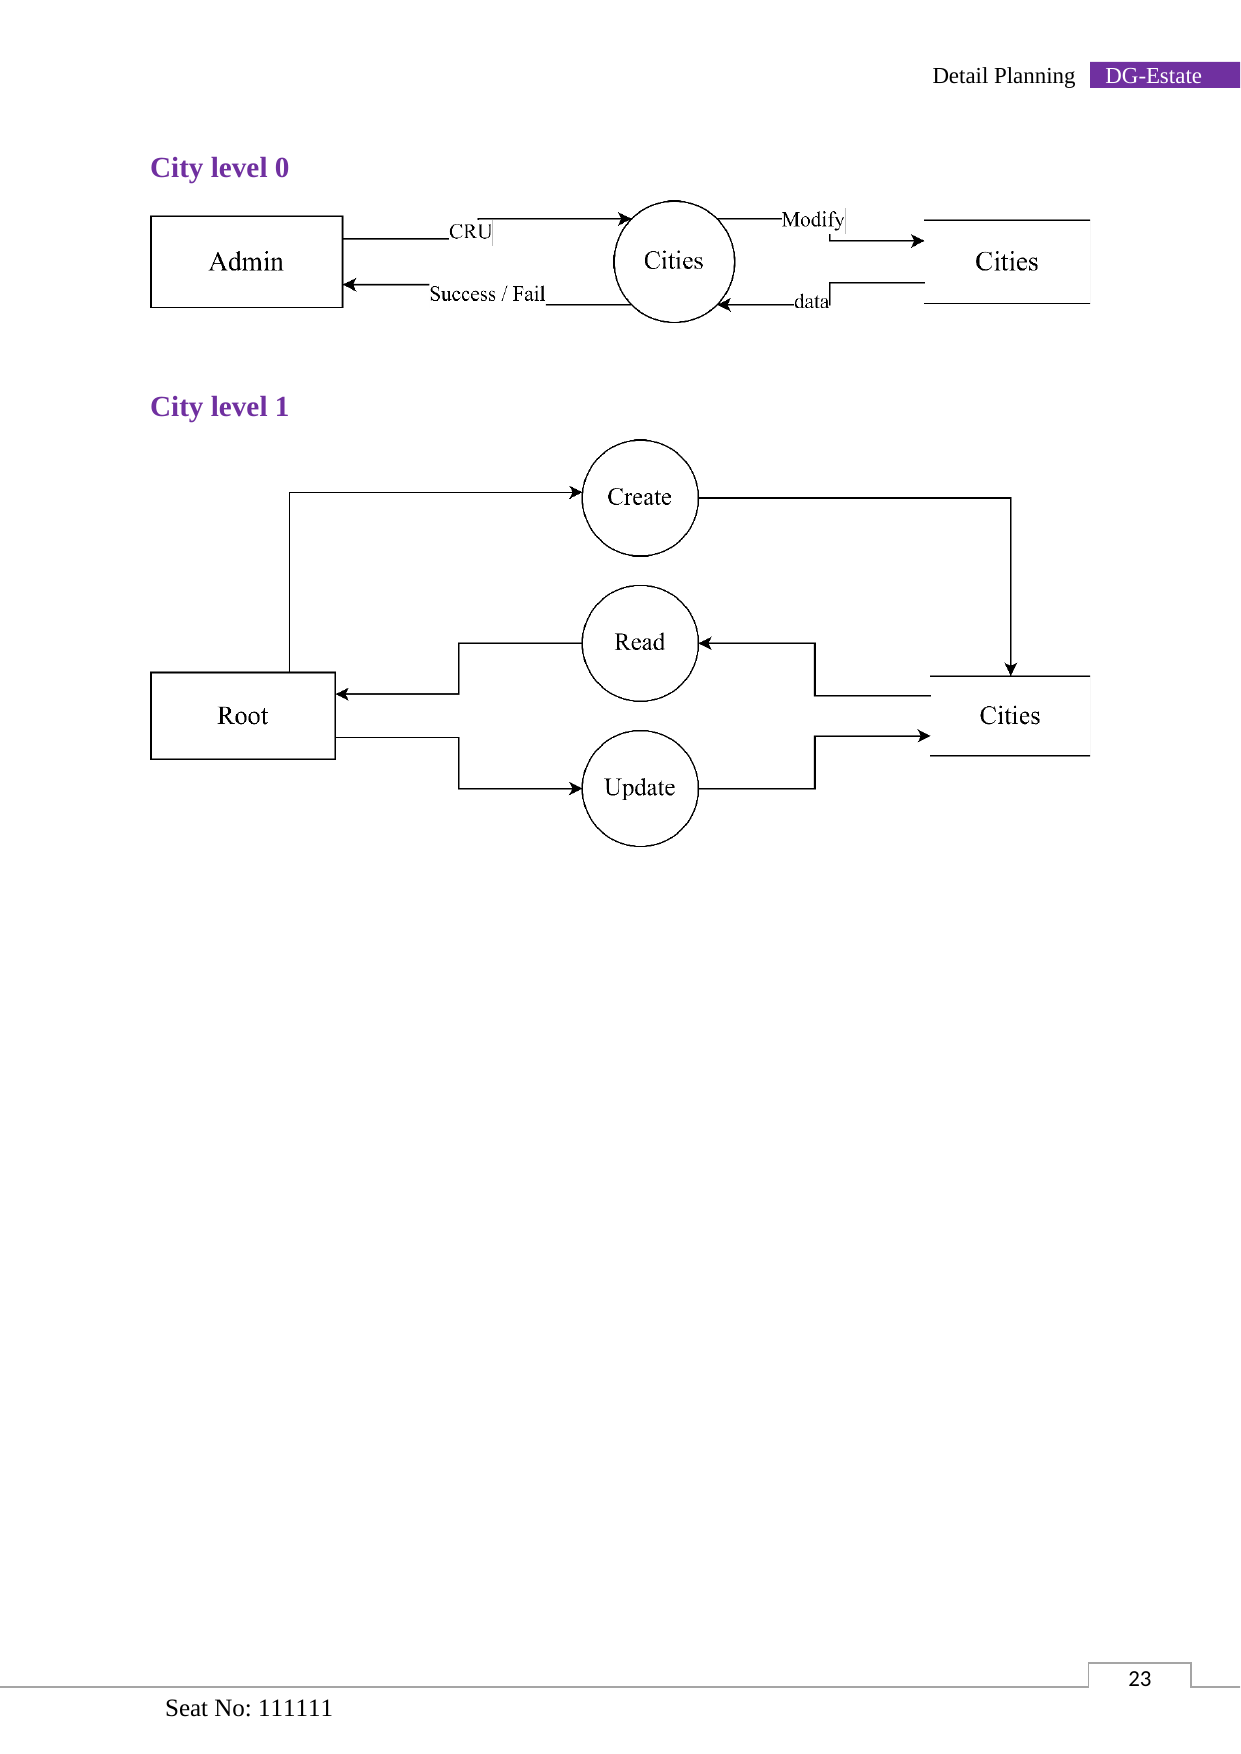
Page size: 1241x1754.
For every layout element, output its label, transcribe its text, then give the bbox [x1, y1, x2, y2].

title City level 1 [150, 389, 1090, 423]
picture [150, 200, 1091, 323]
title City level 0 [150, 150, 1090, 183]
picture [150, 439, 1091, 847]
